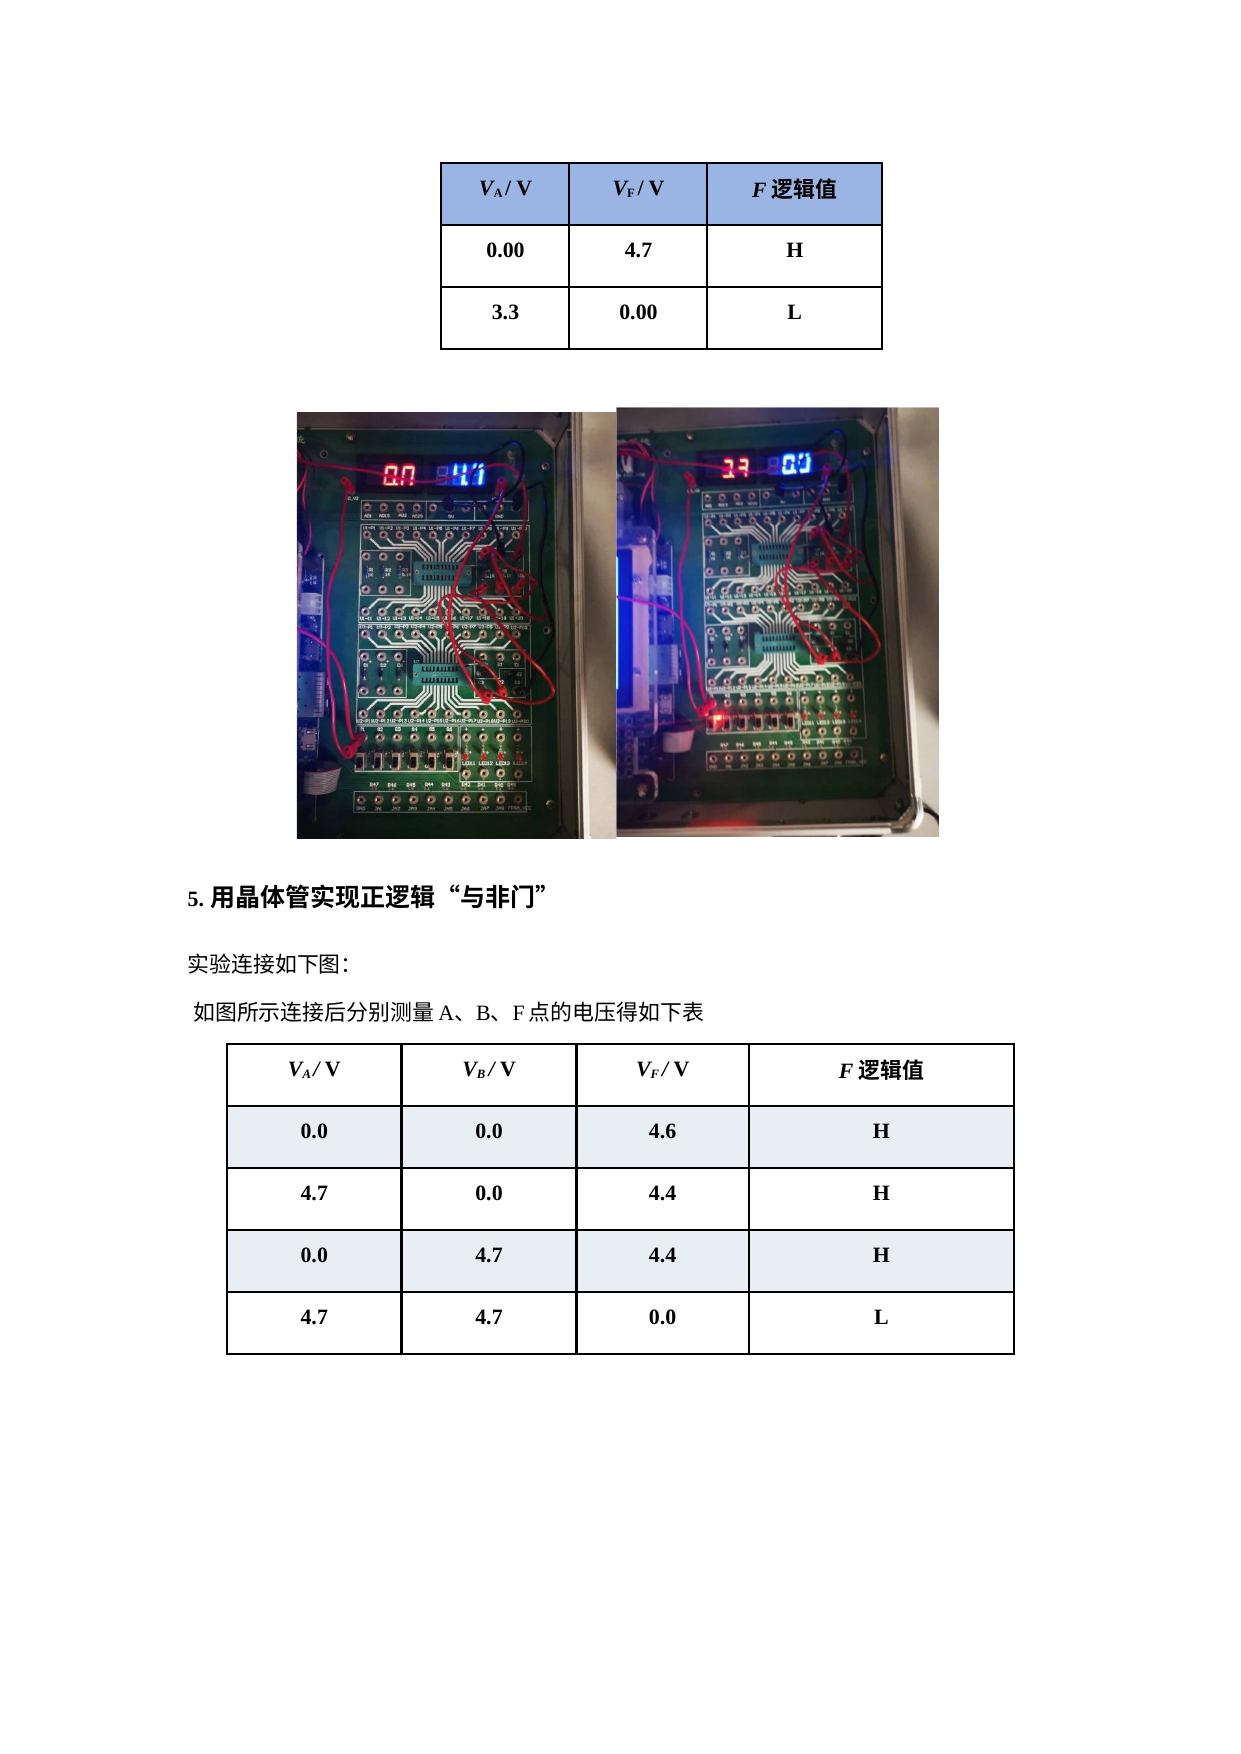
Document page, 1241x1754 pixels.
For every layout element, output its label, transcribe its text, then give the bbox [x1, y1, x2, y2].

table_cell 4.7 [228, 1169, 400, 1229]
table_header F 逻辑值 [750, 1045, 1013, 1105]
table_cell 0.00 [442, 226, 568, 286]
table_cell 3.3 [442, 288, 568, 348]
table_cell 4.7 [403, 1231, 575, 1291]
table_cell H [750, 1169, 1013, 1229]
table_cell L [708, 288, 881, 348]
table_cell 0.0 [403, 1107, 575, 1167]
table_cell 0.00 [570, 288, 706, 348]
table_cell 0.0 [578, 1293, 748, 1353]
table_cell L [750, 1293, 1013, 1353]
table_cell H [750, 1231, 1013, 1291]
text 实验连接如下图： [187, 946, 1053, 979]
table_cell 0.0 [228, 1107, 400, 1167]
table_header F 逻辑值 [708, 164, 881, 224]
table_cell 4.7 [403, 1293, 575, 1353]
table_cell 0.0 [403, 1169, 575, 1229]
table_cell H [708, 226, 881, 286]
table_header VF / V [578, 1045, 748, 1105]
table_cell 4.4 [578, 1231, 748, 1291]
table_header VB / V [403, 1045, 575, 1105]
table_cell 4.7 [228, 1293, 400, 1353]
table_cell 4.4 [578, 1169, 748, 1229]
table_header VA / V [228, 1045, 400, 1105]
text 5. 用晶体管实现正逻辑“与非门” [187, 863, 1053, 928]
table_cell 4.6 [578, 1107, 748, 1167]
picture [296, 408, 939, 839]
table_cell 4.7 [570, 226, 706, 286]
table_header VA / V [442, 164, 568, 224]
table_cell H [750, 1107, 1013, 1167]
text 如图所示连接后分别测量A、B、F点的电压得如下表 [187, 994, 1053, 1027]
table_header VF / V [570, 164, 706, 224]
table_cell 0.0 [228, 1231, 400, 1291]
